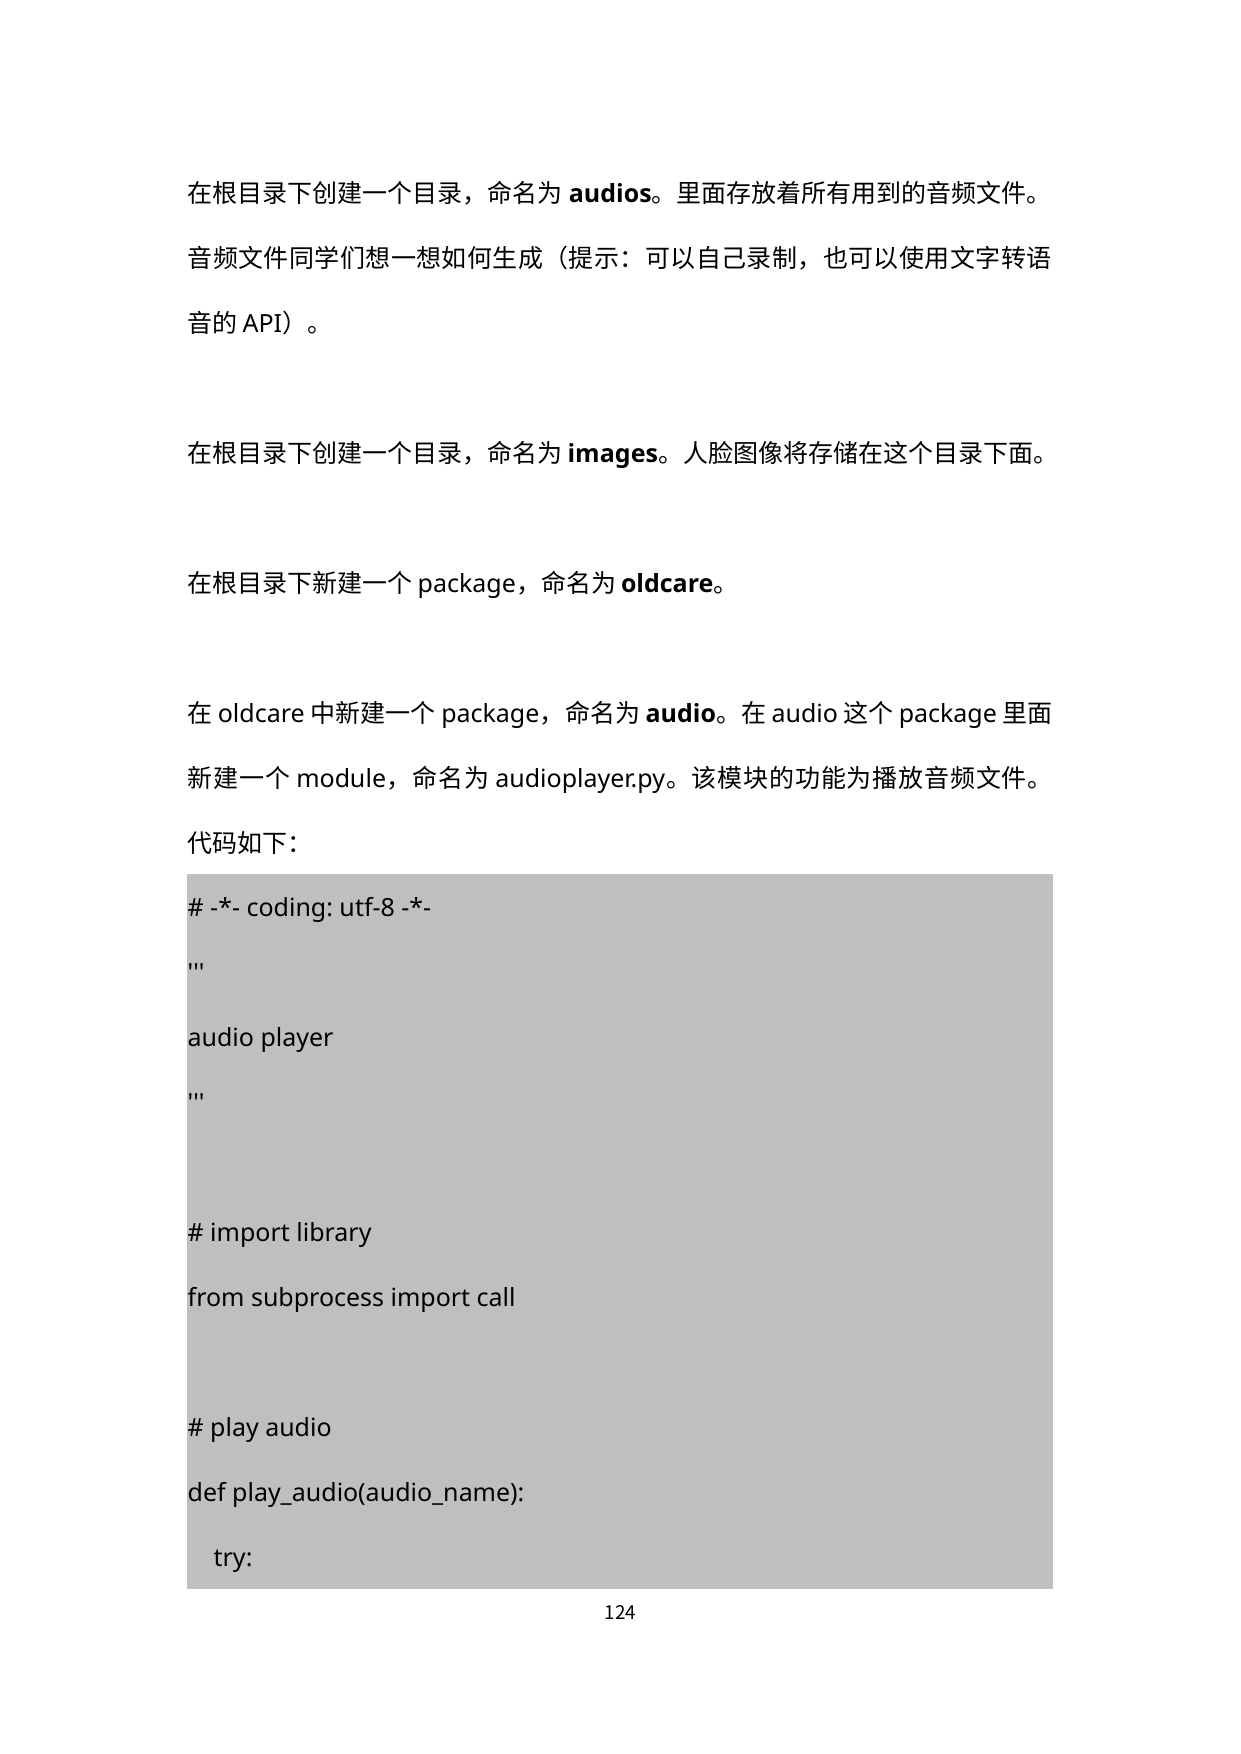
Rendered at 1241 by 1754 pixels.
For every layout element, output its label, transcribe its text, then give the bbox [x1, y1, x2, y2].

text ''' [187, 939, 1053, 1004]
text 在oldcare中新建一个package，命名为audio。在audio这个package里面新建一个module，命名为audioplayer.py。该模块的功能为播放音频文件。代码如下： [187, 679, 1053, 874]
text # -*- coding: utf-8 -*- [187, 874, 1053, 939]
text # play audio [187, 1394, 1053, 1459]
text 在根目录下创建一个目录，命名为images。人脸图像将存储在这个目录下面。 [187, 419, 1053, 484]
text audio player [187, 1004, 1053, 1069]
text 在根目录下新建一个package，命名为oldcare。 [187, 549, 1053, 614]
text from subprocess import call [187, 1264, 1053, 1329]
text def play_audio(audio_name): [187, 1459, 1053, 1524]
text 在根目录下创建一个目录，命名为audios。里面存放着所有用到的音频文件。音频文件同学们想一想如何生成（提示：可以自己录制，也可以使用文字转语音的API）。 [187, 159, 1053, 354]
text # import library [187, 1199, 1053, 1264]
text ''' [187, 1069, 1053, 1134]
text try: [187, 1524, 1053, 1589]
